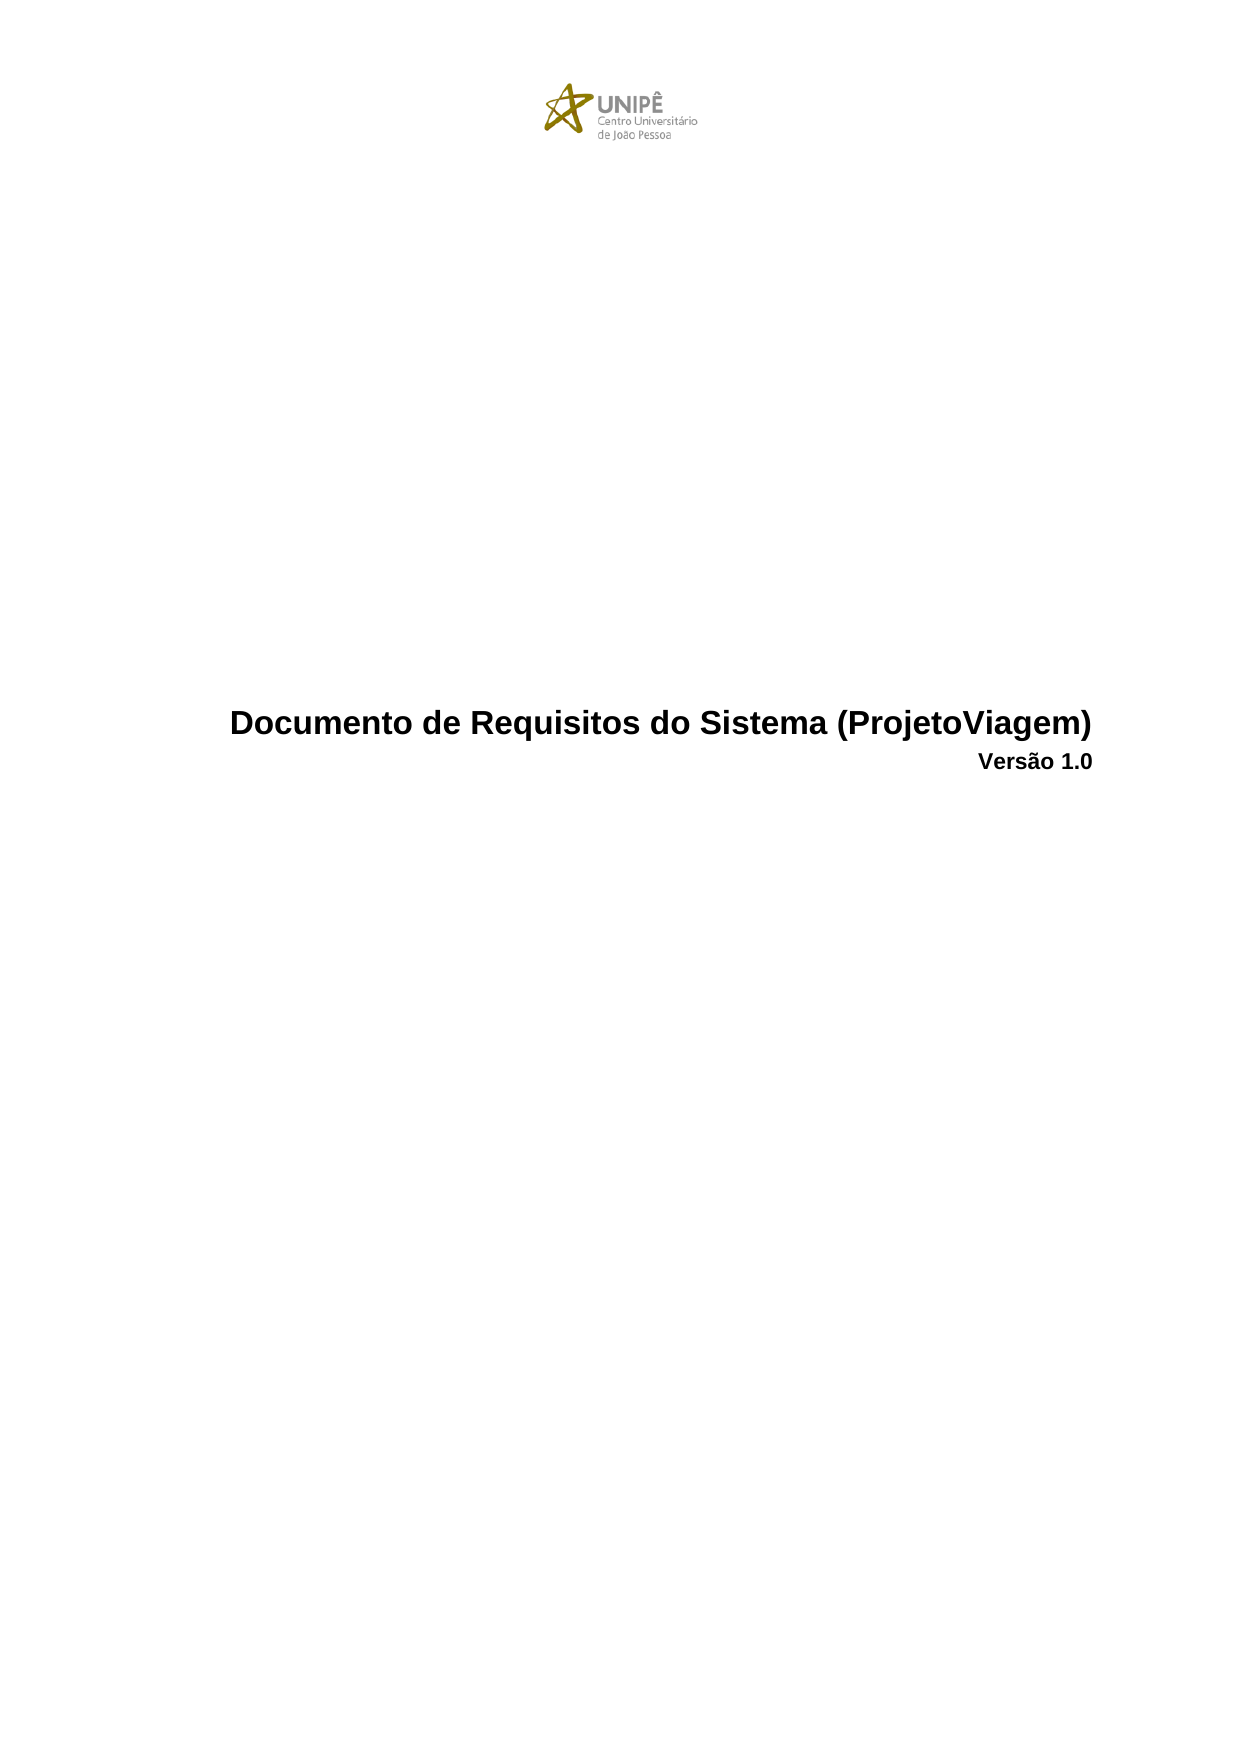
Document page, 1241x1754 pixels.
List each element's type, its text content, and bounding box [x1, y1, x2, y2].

text Versão 1.0 [148, 748, 1092, 774]
text Documento de Requisitos do Sistema (ProjetoViagem) [148, 703, 1092, 741]
picture [541, 76, 699, 147]
